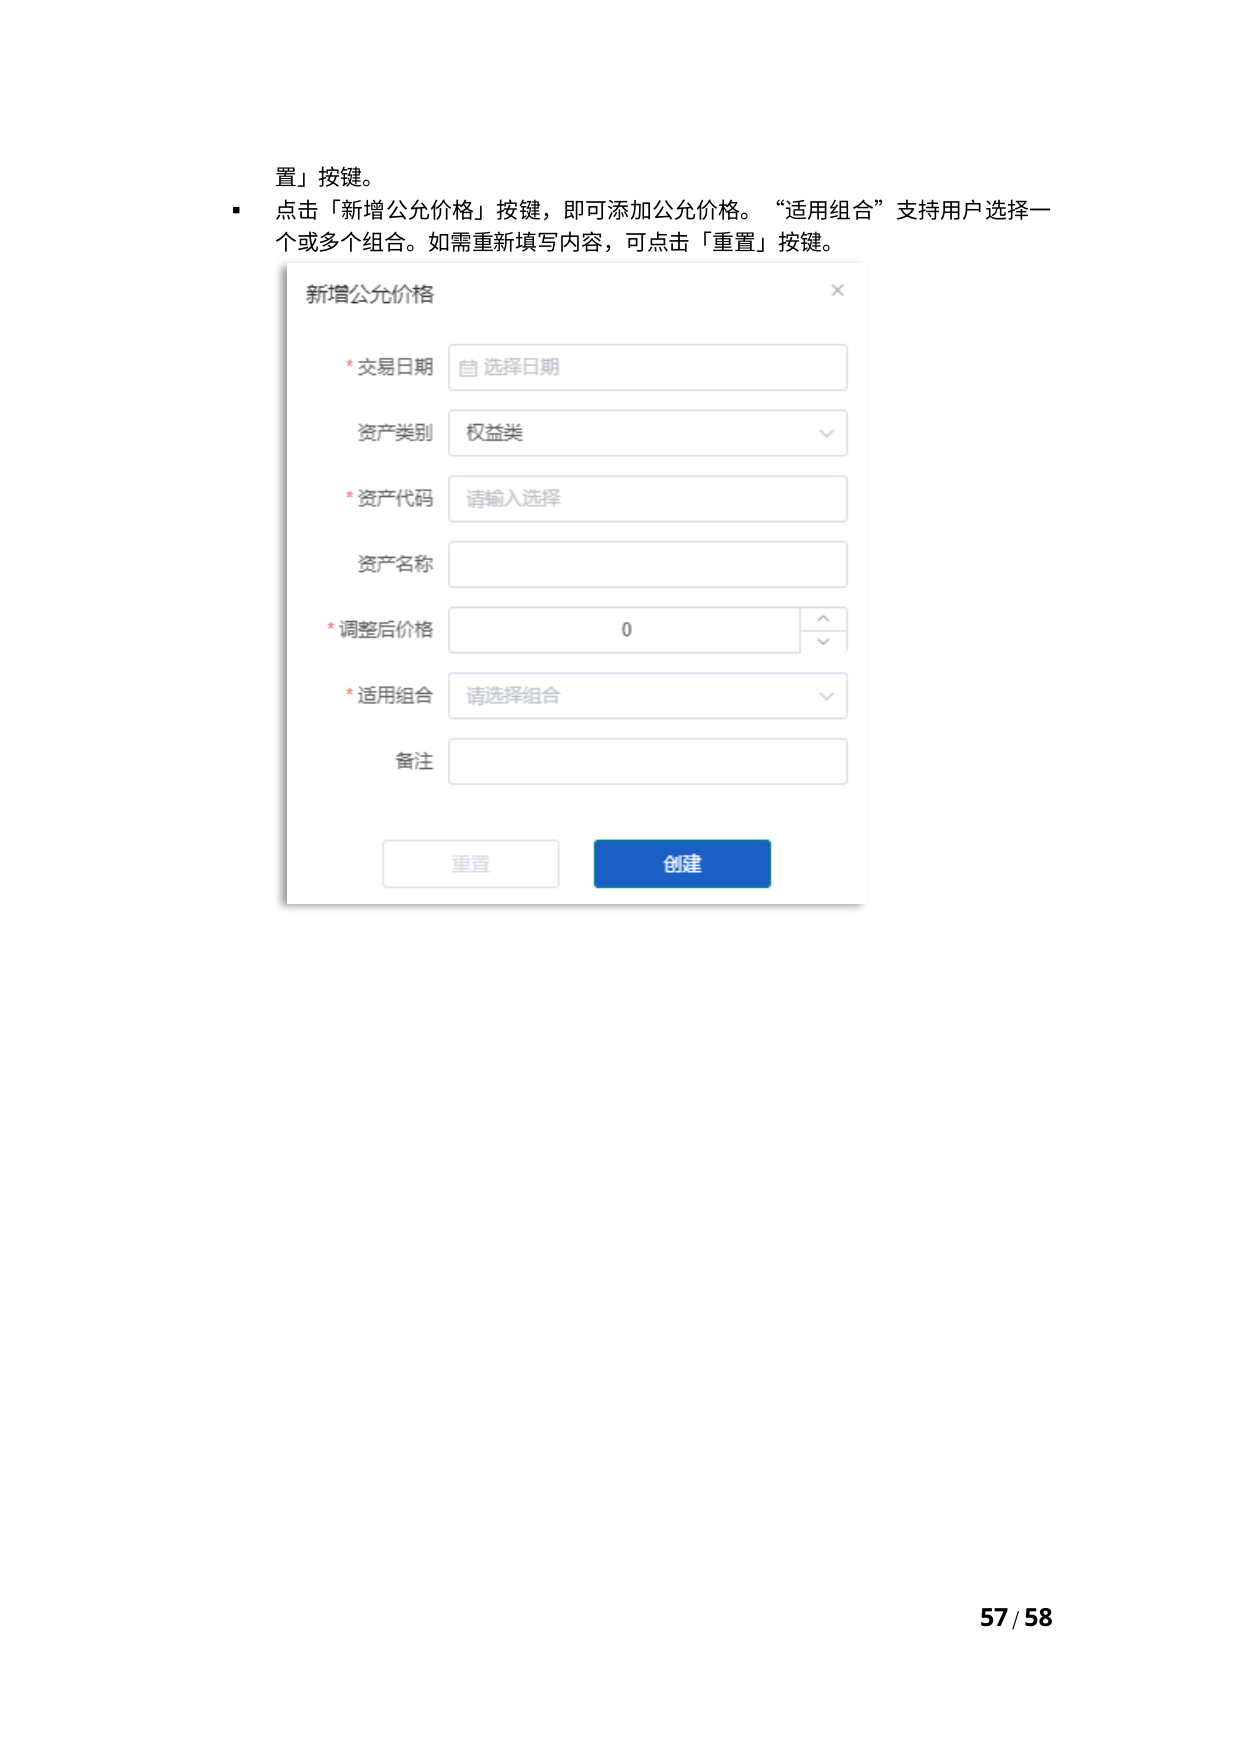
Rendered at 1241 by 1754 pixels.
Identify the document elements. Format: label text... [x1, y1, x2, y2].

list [231, 160, 1053, 192]
picture [287, 263, 867, 904]
list 点击「新增公允价格」按键，即可添加公允价格。“适用组合”支持用户选择一个或多个组合。如需重新填写内容，可点击「重置」按键。 [231, 192, 1053, 257]
